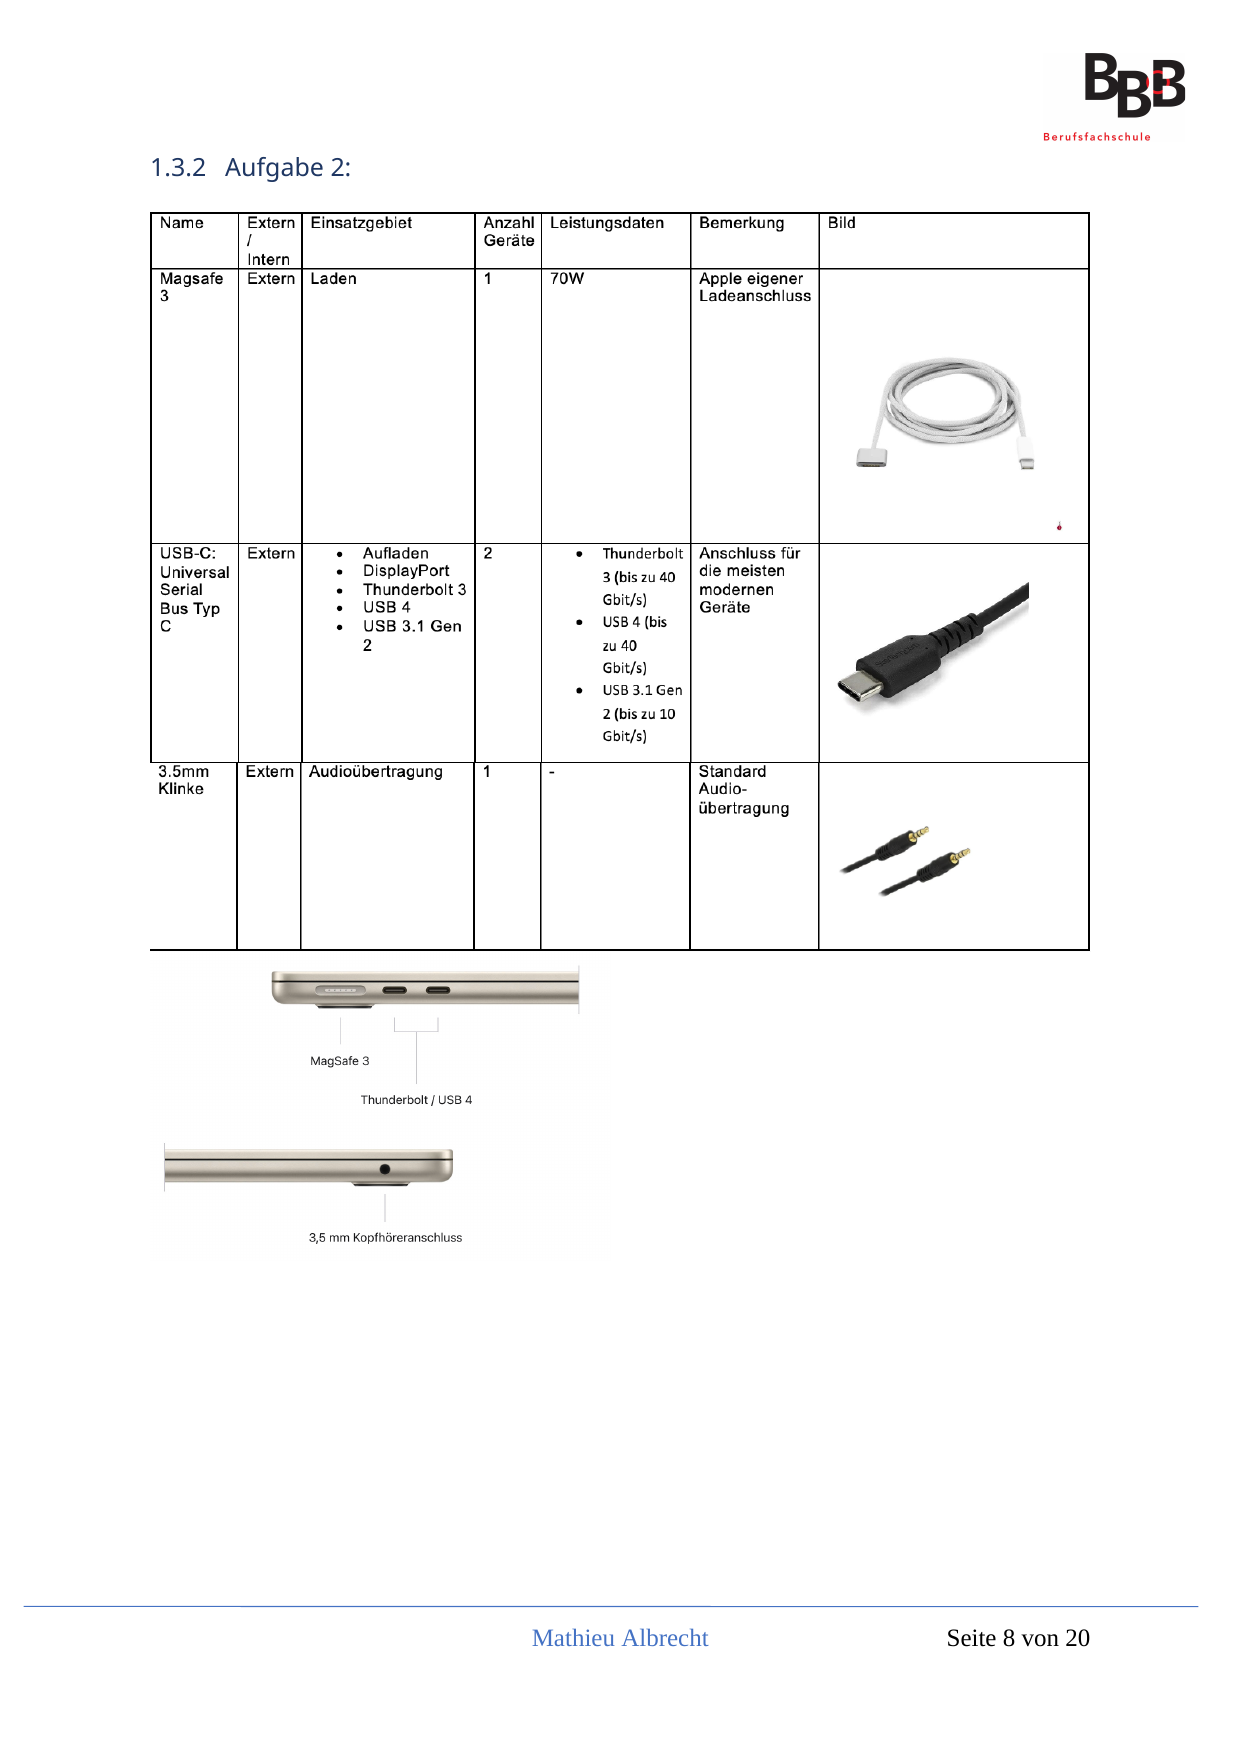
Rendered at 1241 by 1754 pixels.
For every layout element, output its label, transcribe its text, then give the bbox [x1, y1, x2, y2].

picture [150, 212, 1091, 1261]
subtitle Aufgabe 2: [150, 150, 1090, 184]
picture [1043, 53, 1185, 142]
